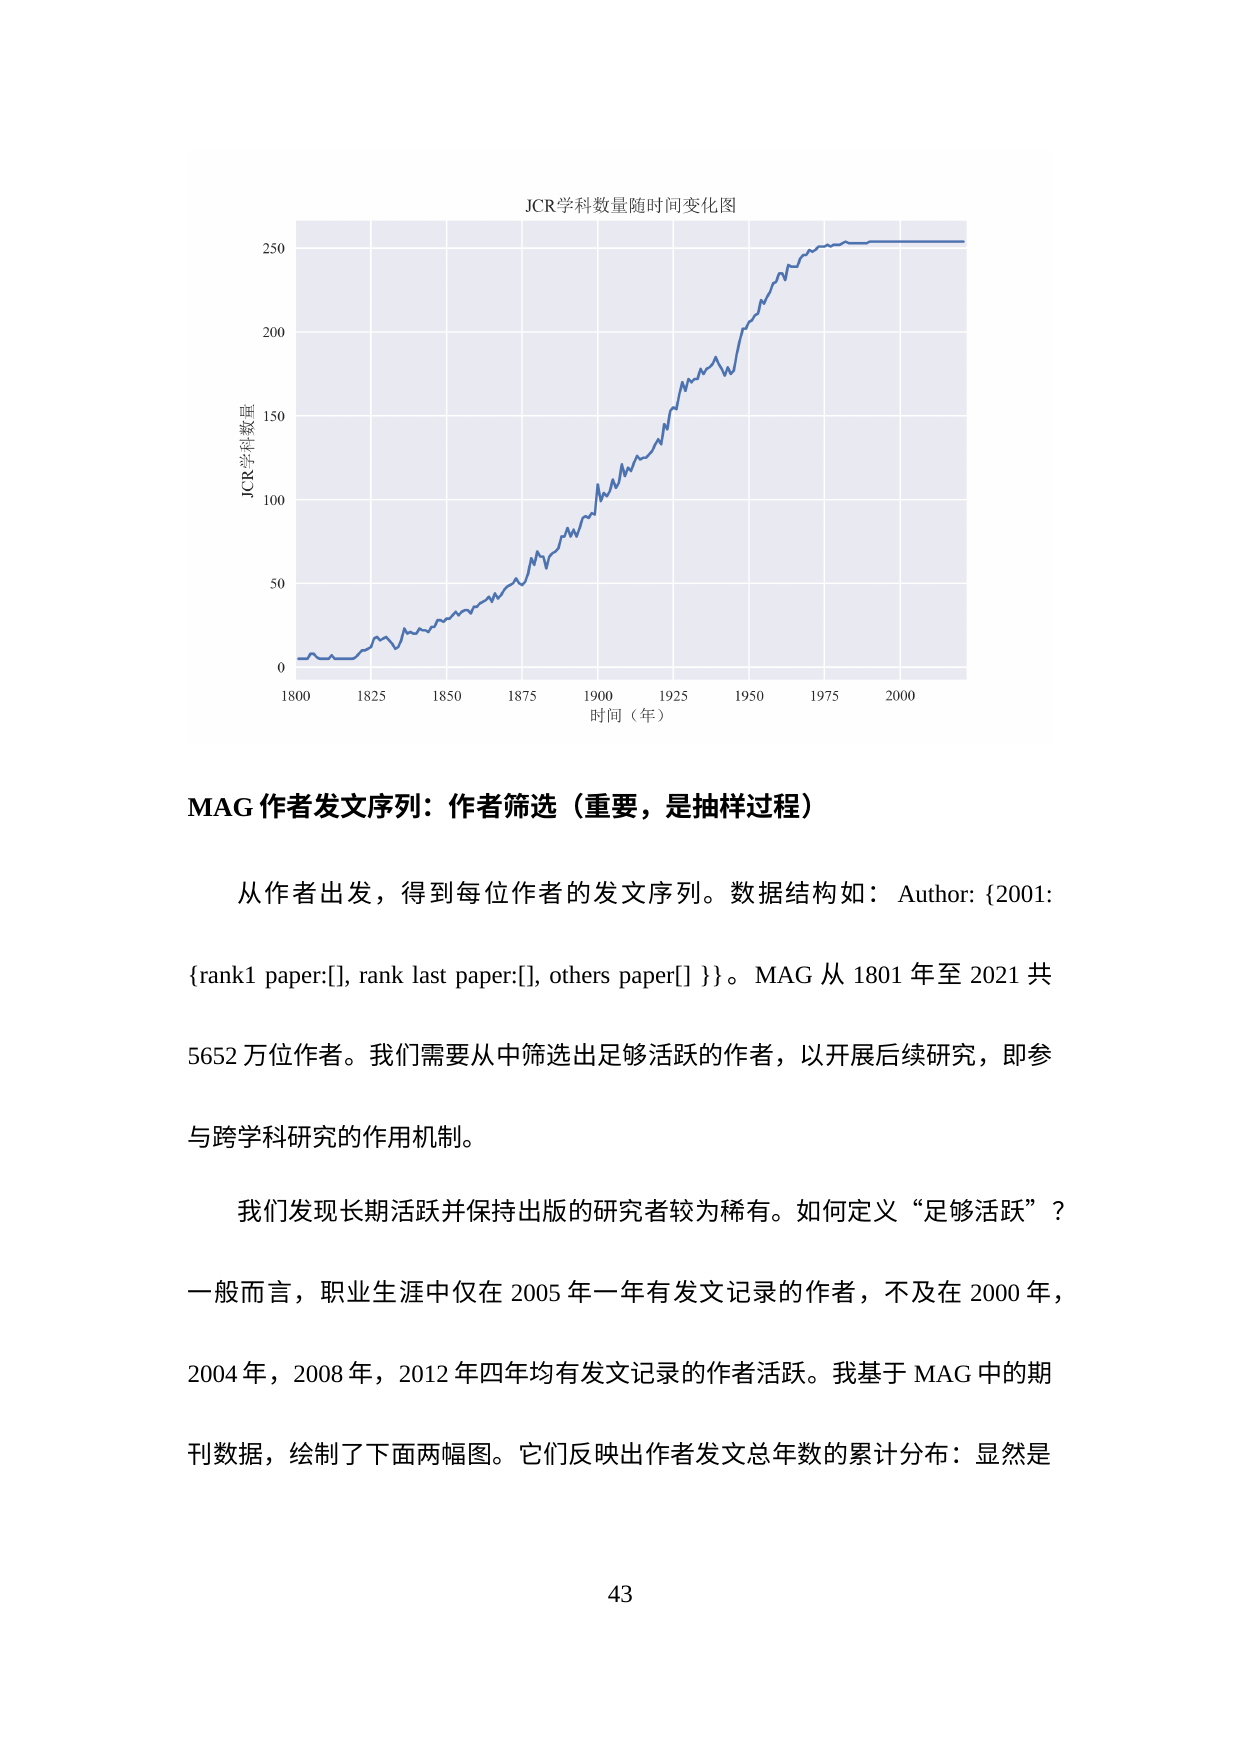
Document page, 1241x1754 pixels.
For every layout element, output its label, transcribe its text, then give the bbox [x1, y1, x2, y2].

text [187, 1177, 1053, 1486]
picture [187, 150, 1053, 745]
text 从作者出发，得到每位作者的发文序列。数据结构如：Author: {2001:{rank1 paper:[], rank last paper:[], others paper[] }}。MAG从1801年至2021共5652万位作者。我们需要从中筛选出足够活跃的作者，以开展后续研究，即参与跨学科研究的作用机制。 [187, 859, 1053, 1168]
subtitle MAG作者发文序列：作者筛选（重要，是抽样过程） [187, 772, 1053, 837]
